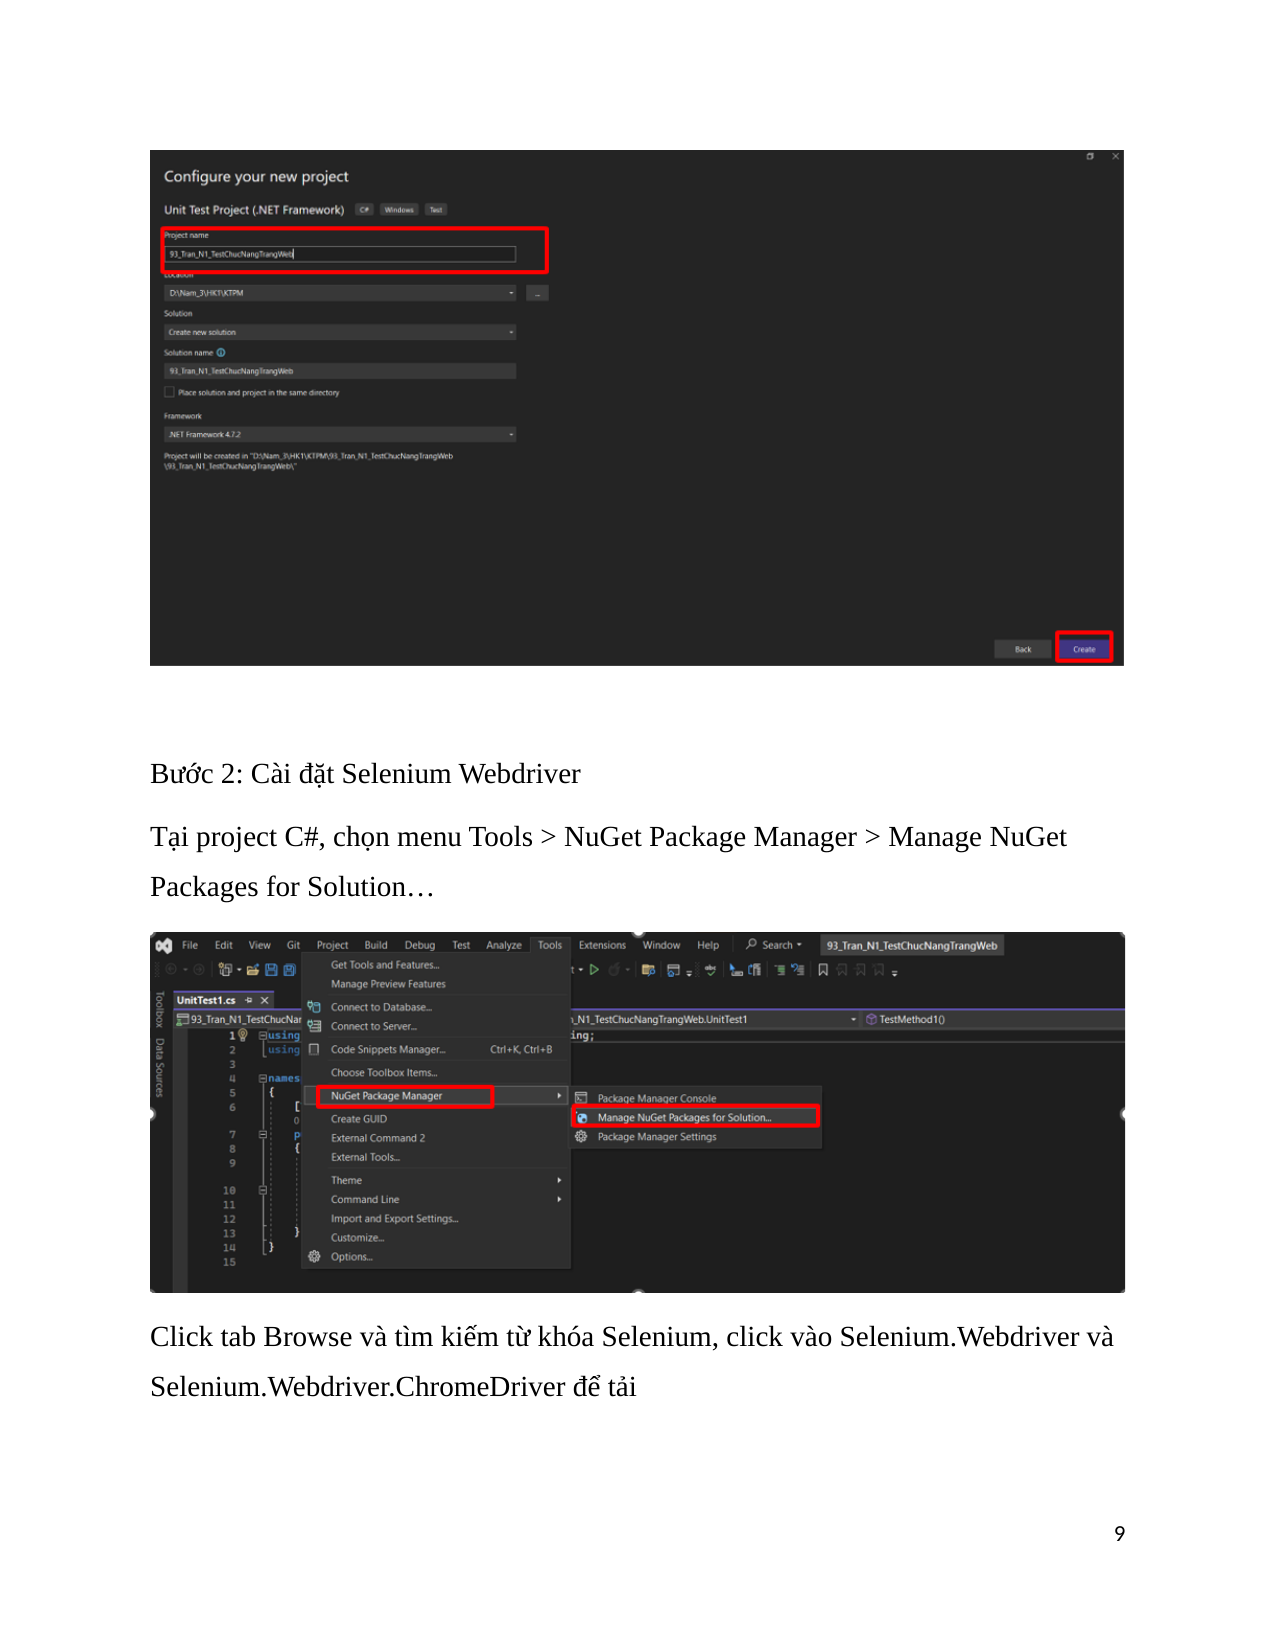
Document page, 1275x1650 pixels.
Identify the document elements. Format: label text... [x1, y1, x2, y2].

picture [150, 932, 1125, 1293]
text Tại project C#, chọn menu Tools > NuGet Package Manager > Manage NuGet Packages for Solution… [150, 819, 1125, 903]
text Click tab Browse và tìm kiếm từ khóa Selenium, click vào Selenium.Webdriver và Selenium.Webdriver.ChromeDriver để tải [150, 1319, 1125, 1402]
picture [150, 150, 1125, 668]
text Bước 2: Cài đặt Selenium Webdriver [150, 756, 1125, 790]
